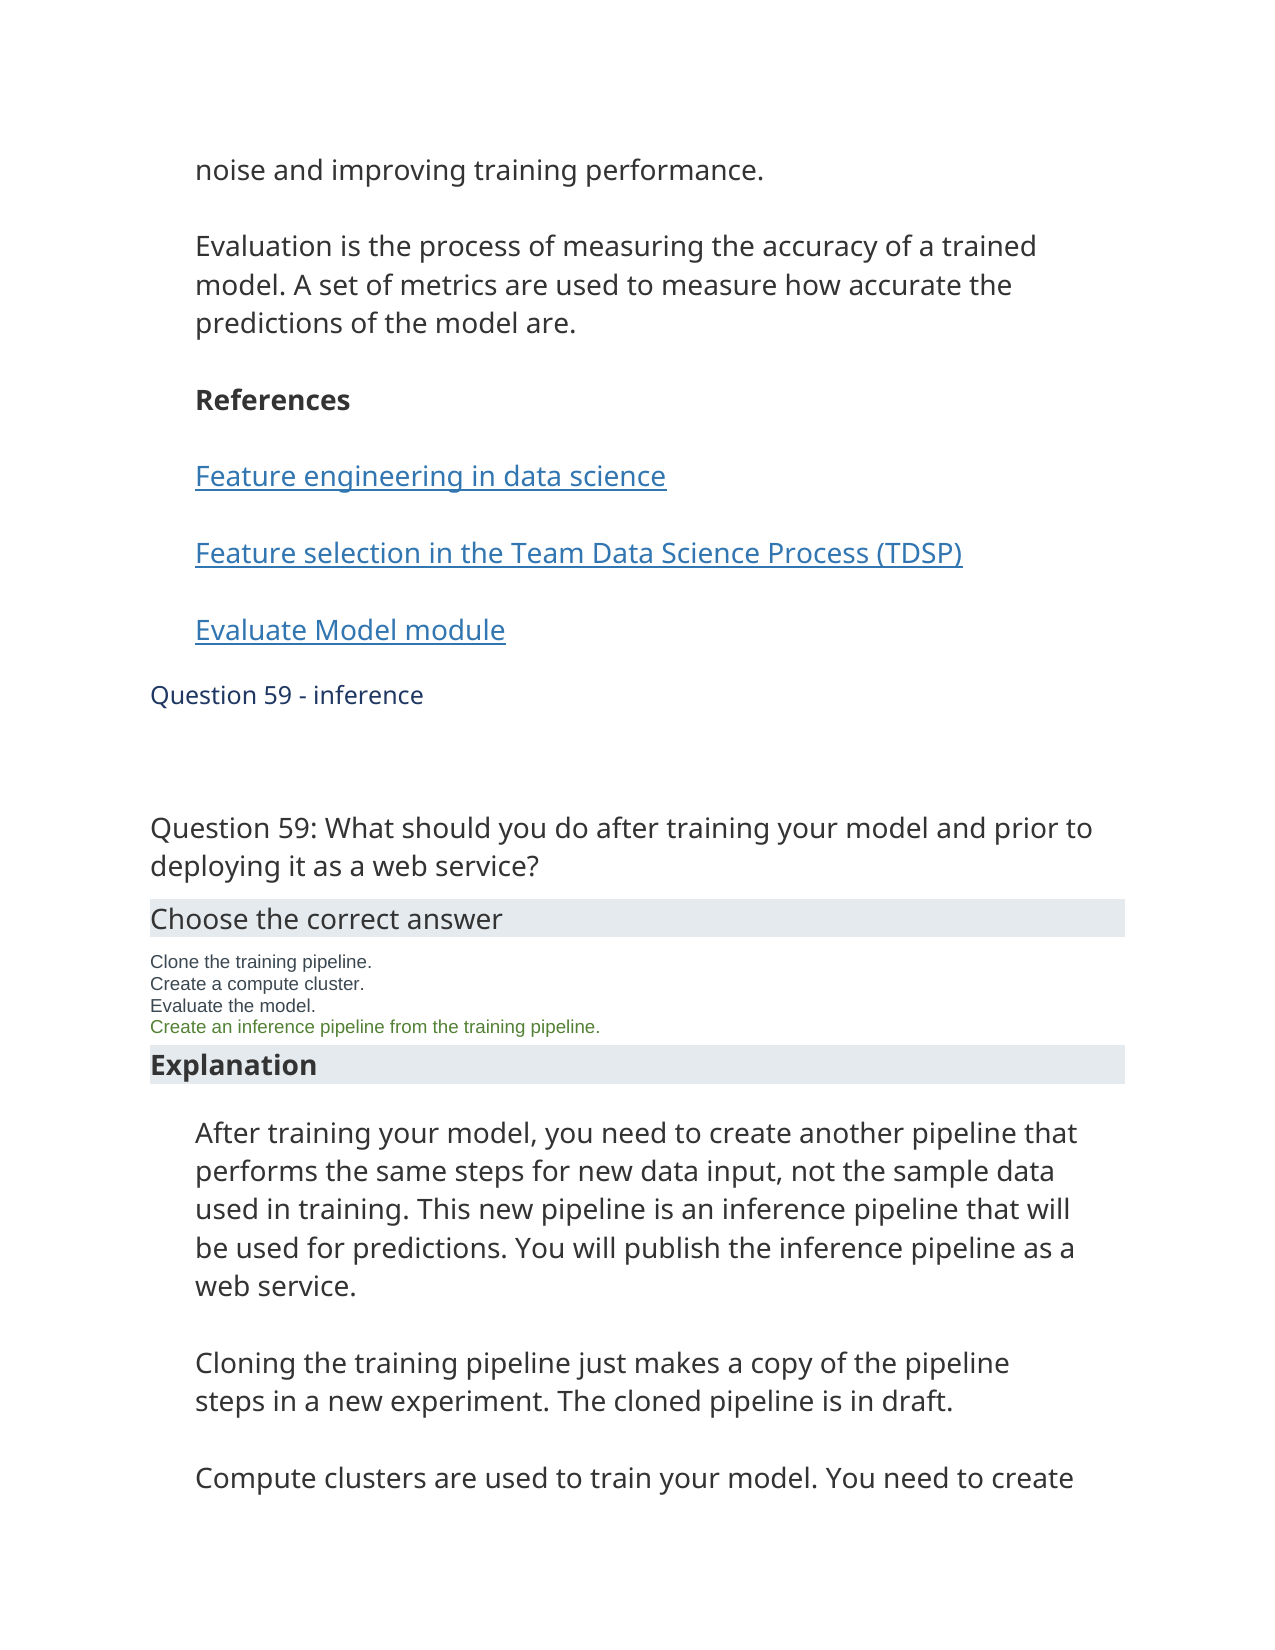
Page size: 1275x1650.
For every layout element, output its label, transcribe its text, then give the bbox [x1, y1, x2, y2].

text Evaluate the model. [150, 994, 1125, 1016]
subtitle Question 59 - inference [150, 677, 1125, 712]
text Question 59: What should you do after training your model and prior to deploying it as a web service? [150, 808, 1125, 885]
text Clone the training pipeline. [150, 951, 1125, 973]
text Create a compute cluster. [150, 973, 1125, 994]
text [195, 1113, 1080, 1496]
text Create an inference pipeline from the training pipeline. [150, 1016, 1125, 1038]
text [195, 150, 1080, 648]
text Choose the correct answer [150, 899, 1125, 937]
text Explanation [150, 1045, 1125, 1084]
